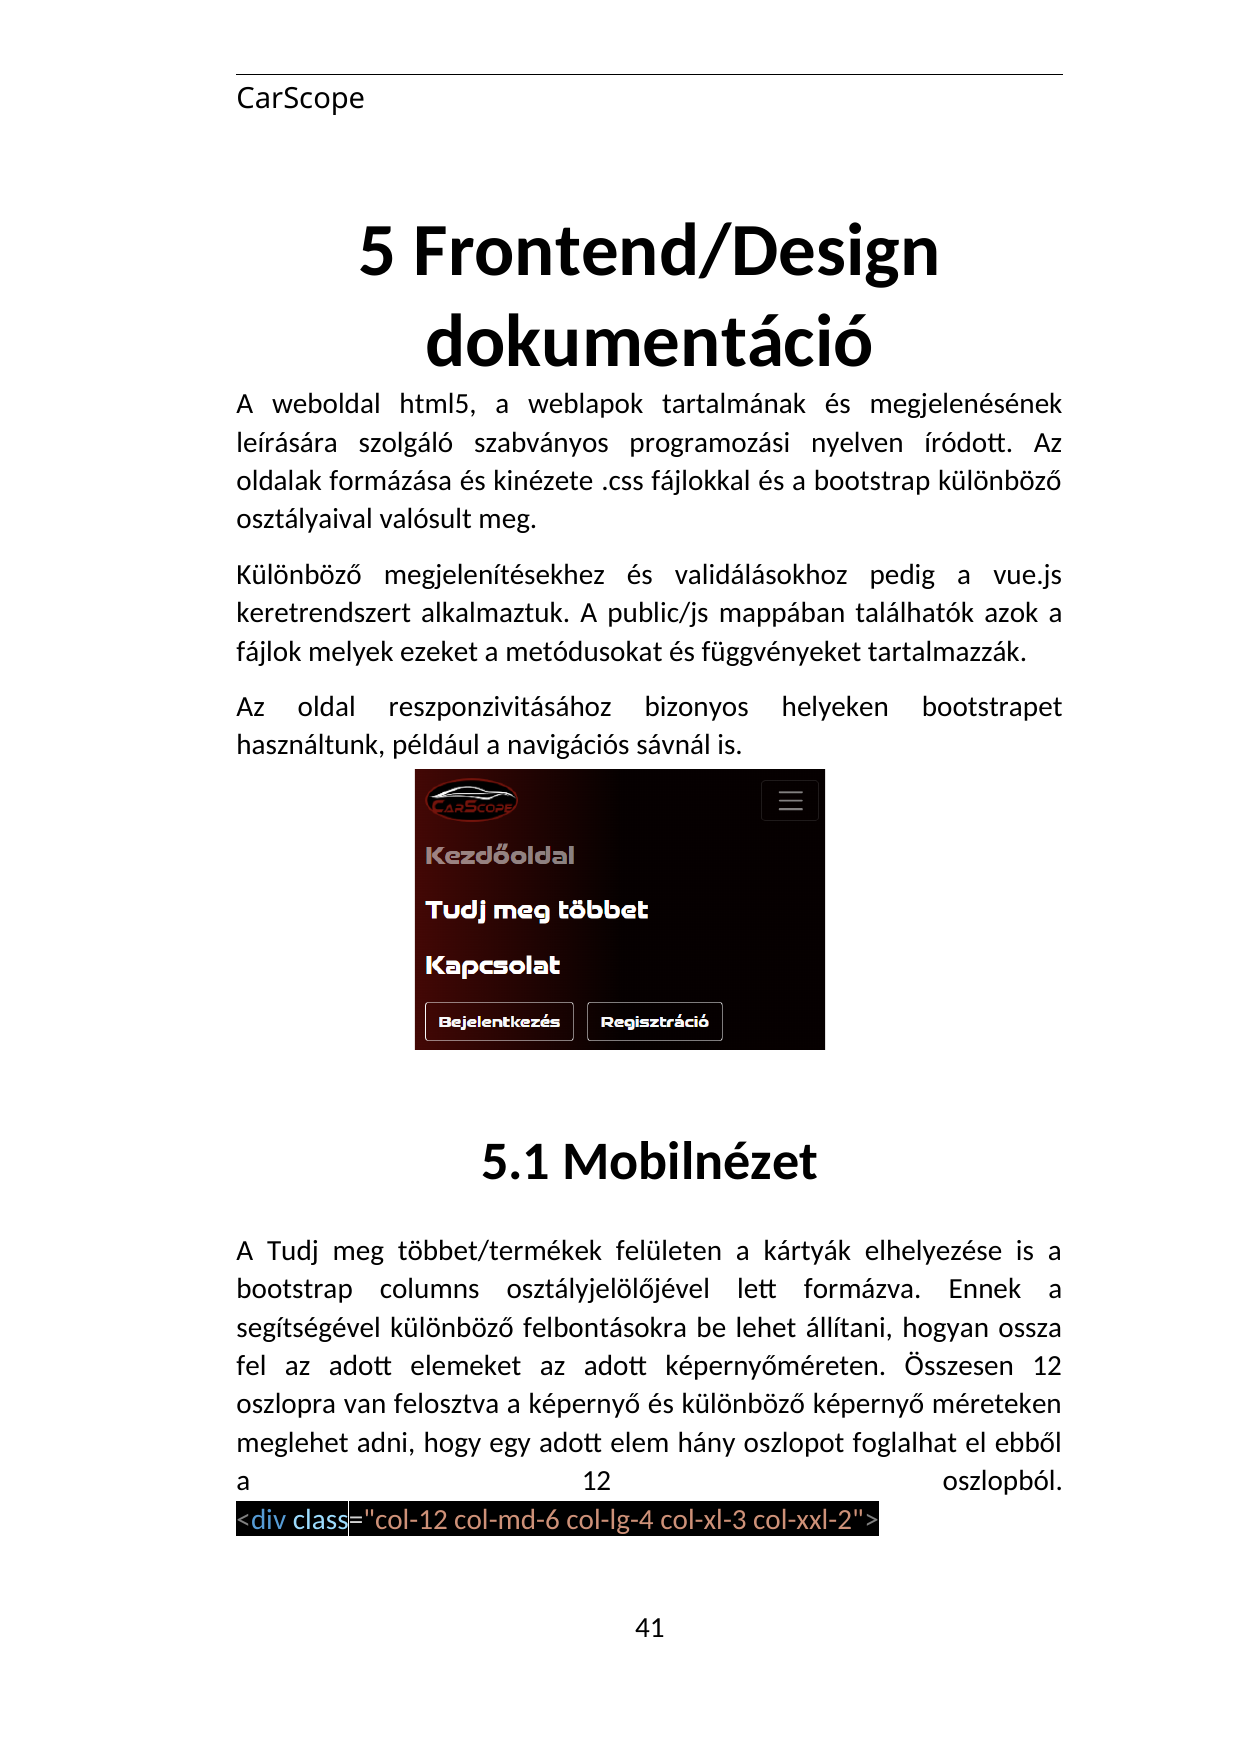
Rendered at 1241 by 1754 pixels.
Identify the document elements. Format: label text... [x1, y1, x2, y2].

text Különböző megjelenítésekhez és validálásokhoz pedig a vue.js keretrendszert alkalmaztuk. A public/js mappában találhatók azok a fájlok melyek ezeket a metódusokat és függvényeket tartalmazzák. [236, 556, 1063, 668]
text A Tudj meg többet/termékek felületen a kártyák elhelyezése is a bootstrap columns osztályjelölőjével lett formázva. Ennek a segítségével különböző felbontásokra be lehet állítani, hogyan ossza fel az adott elemeket az adott képernyőméreten. Összesen 12 oszlopra van felosztva a képernyő és különböző képernyő méreteken meglehet adni, hogy egy adott elem hány oszlopot foglalhat el ebből a 12 oszlopból. <div class="col-12 col-md-6 col-lg-4 col-xl-3 col-xxl-2"> [236, 1193, 1063, 1536]
subtitle 5.1 Mobilnézet [236, 1127, 1063, 1193]
subtitle 5 Frontend/Design dokumentáció [236, 202, 1063, 385]
text Az oldal reszponzivitásához bizonyos helyeken bootstrapet használtunk, például a navigációs sávnál is. [236, 688, 1063, 762]
picture [414, 769, 826, 1050]
text A weboldal html5, a weblapok tartalmának és megjelenésének leírására szolgáló szabványos programozási nyelven íródott. Az oldalak formázása és kinézete .css fájlokkal és a bootstrap különböző osztályaival valósult meg. [236, 385, 1063, 536]
